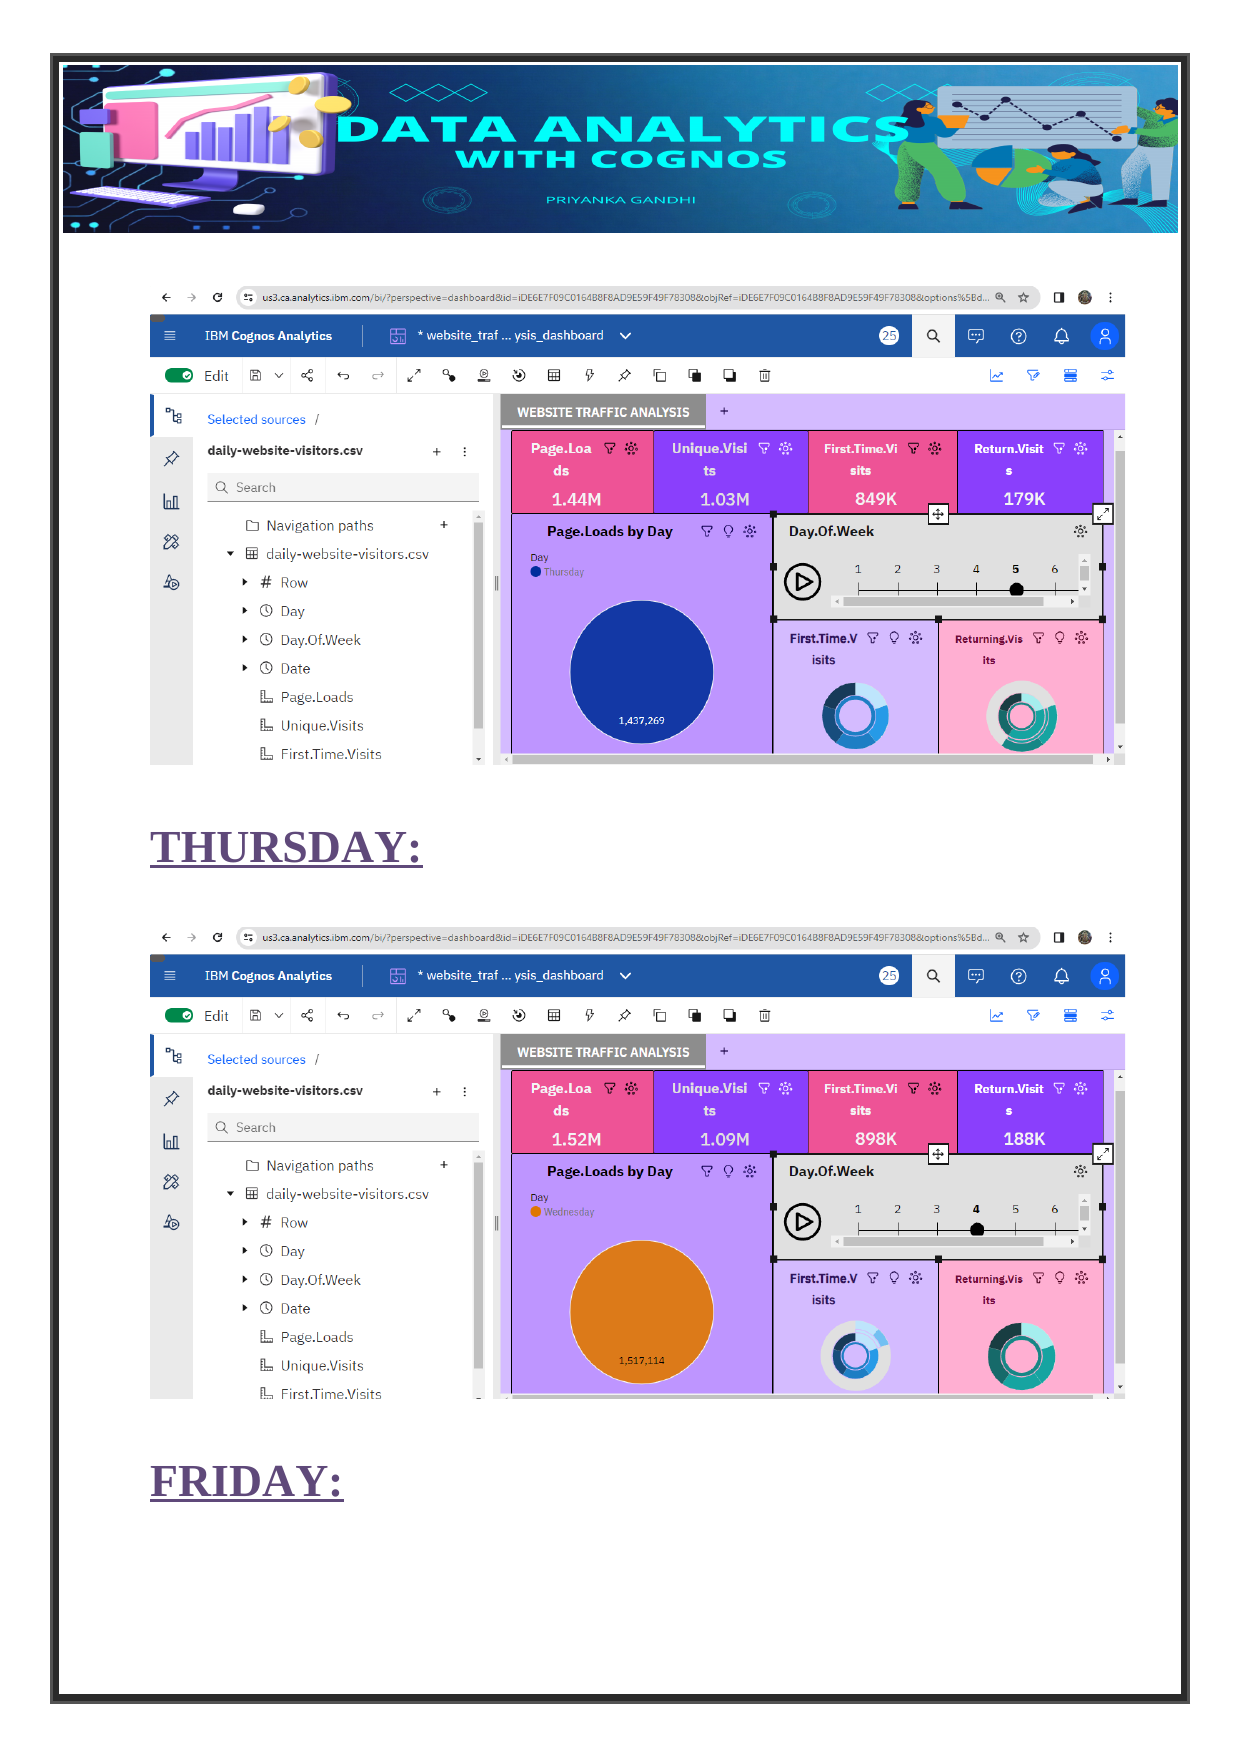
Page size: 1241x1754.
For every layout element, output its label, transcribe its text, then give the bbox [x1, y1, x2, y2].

text THURSDAY: [150, 819, 1090, 872]
picture [63, 65, 1178, 233]
picture [150, 286, 1125, 765]
text FRIDAY: [150, 1454, 1090, 1506]
picture [150, 927, 1125, 1399]
